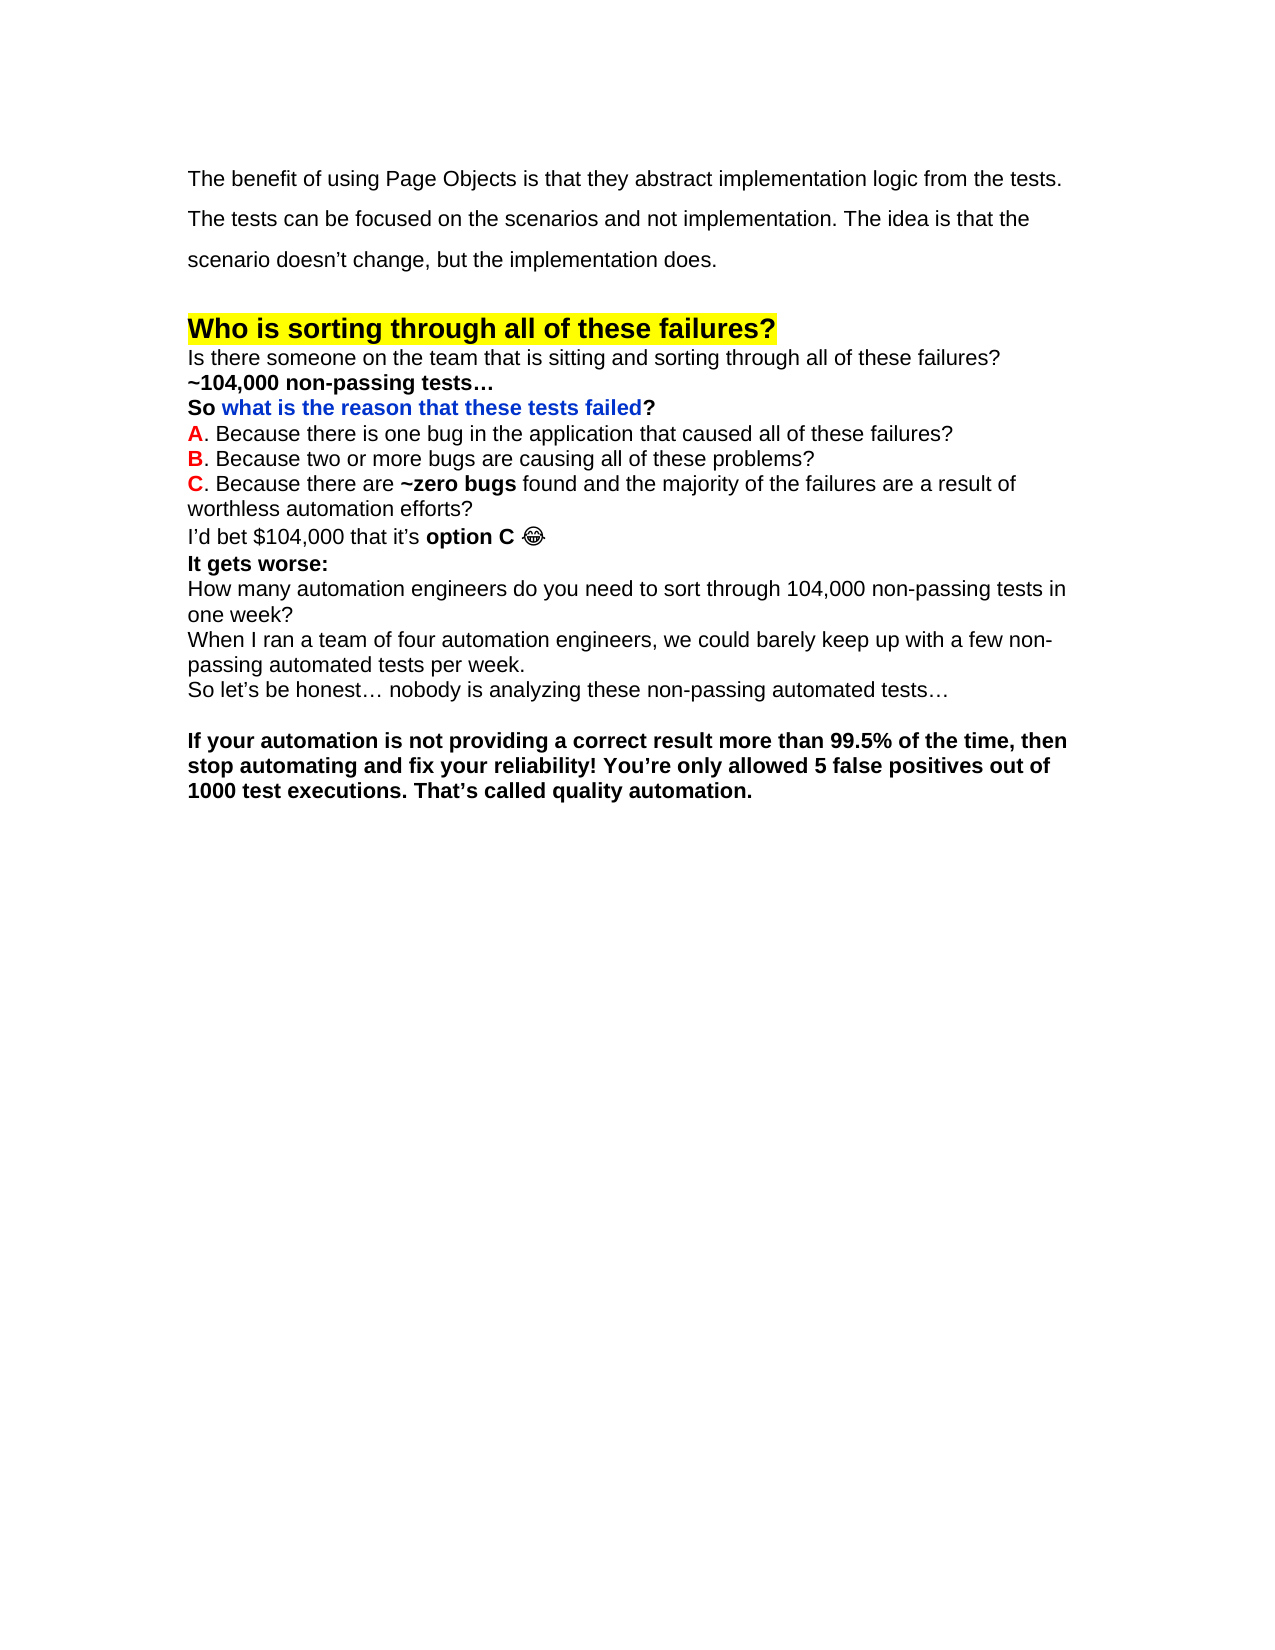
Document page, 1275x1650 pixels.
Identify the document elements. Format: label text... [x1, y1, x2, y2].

text If your automation is not providing a correct result more than 99.5% of the time, then stop automating and fix your reliability! You’re only allowed 5 false positives out of 1000 test executions. That’s called quality automation. [753, 728, 1087, 803]
text How many automation engineers do you need to sort through 104,000 non-passing tests in one week? [187, 576, 1087, 627]
text The benefit of using Page Objects is that they abstract implementation logic from the tests. The tests can be focused on the scenarios and not implementation. The idea is that the scenario doesn’t change, but the implementation does. [187, 150, 1087, 272]
text C. Because there are ~zero bugs found and the majority of the failures are a result of worthless automation efforts? [187, 471, 1087, 521]
text So what is the reason that these tests failed? [187, 395, 1087, 421]
text B. Because two or more bugs are causing all of these problems? [187, 446, 1087, 471]
text Is there someone on the team that is sitting and sorting through all of these failures? [187, 345, 1087, 370]
text So let’s be honest… nobody is analyzing these non-passing automated tests… [187, 677, 1087, 702]
subtitle Who is sorting through all of these failures? [187, 312, 1087, 345]
text ~104,000 non-passing tests… [187, 370, 1087, 395]
text I’d bet $104,000 that it’s option C 😂 [187, 521, 1087, 551]
text It gets worse: [187, 551, 1087, 576]
text A. Because there is one bug in the application that caused all of these failures? [187, 421, 1087, 446]
text When I ran a team of four automation engineers, we could barely keep up with a few non-passing automated tests per week. [187, 627, 1087, 677]
